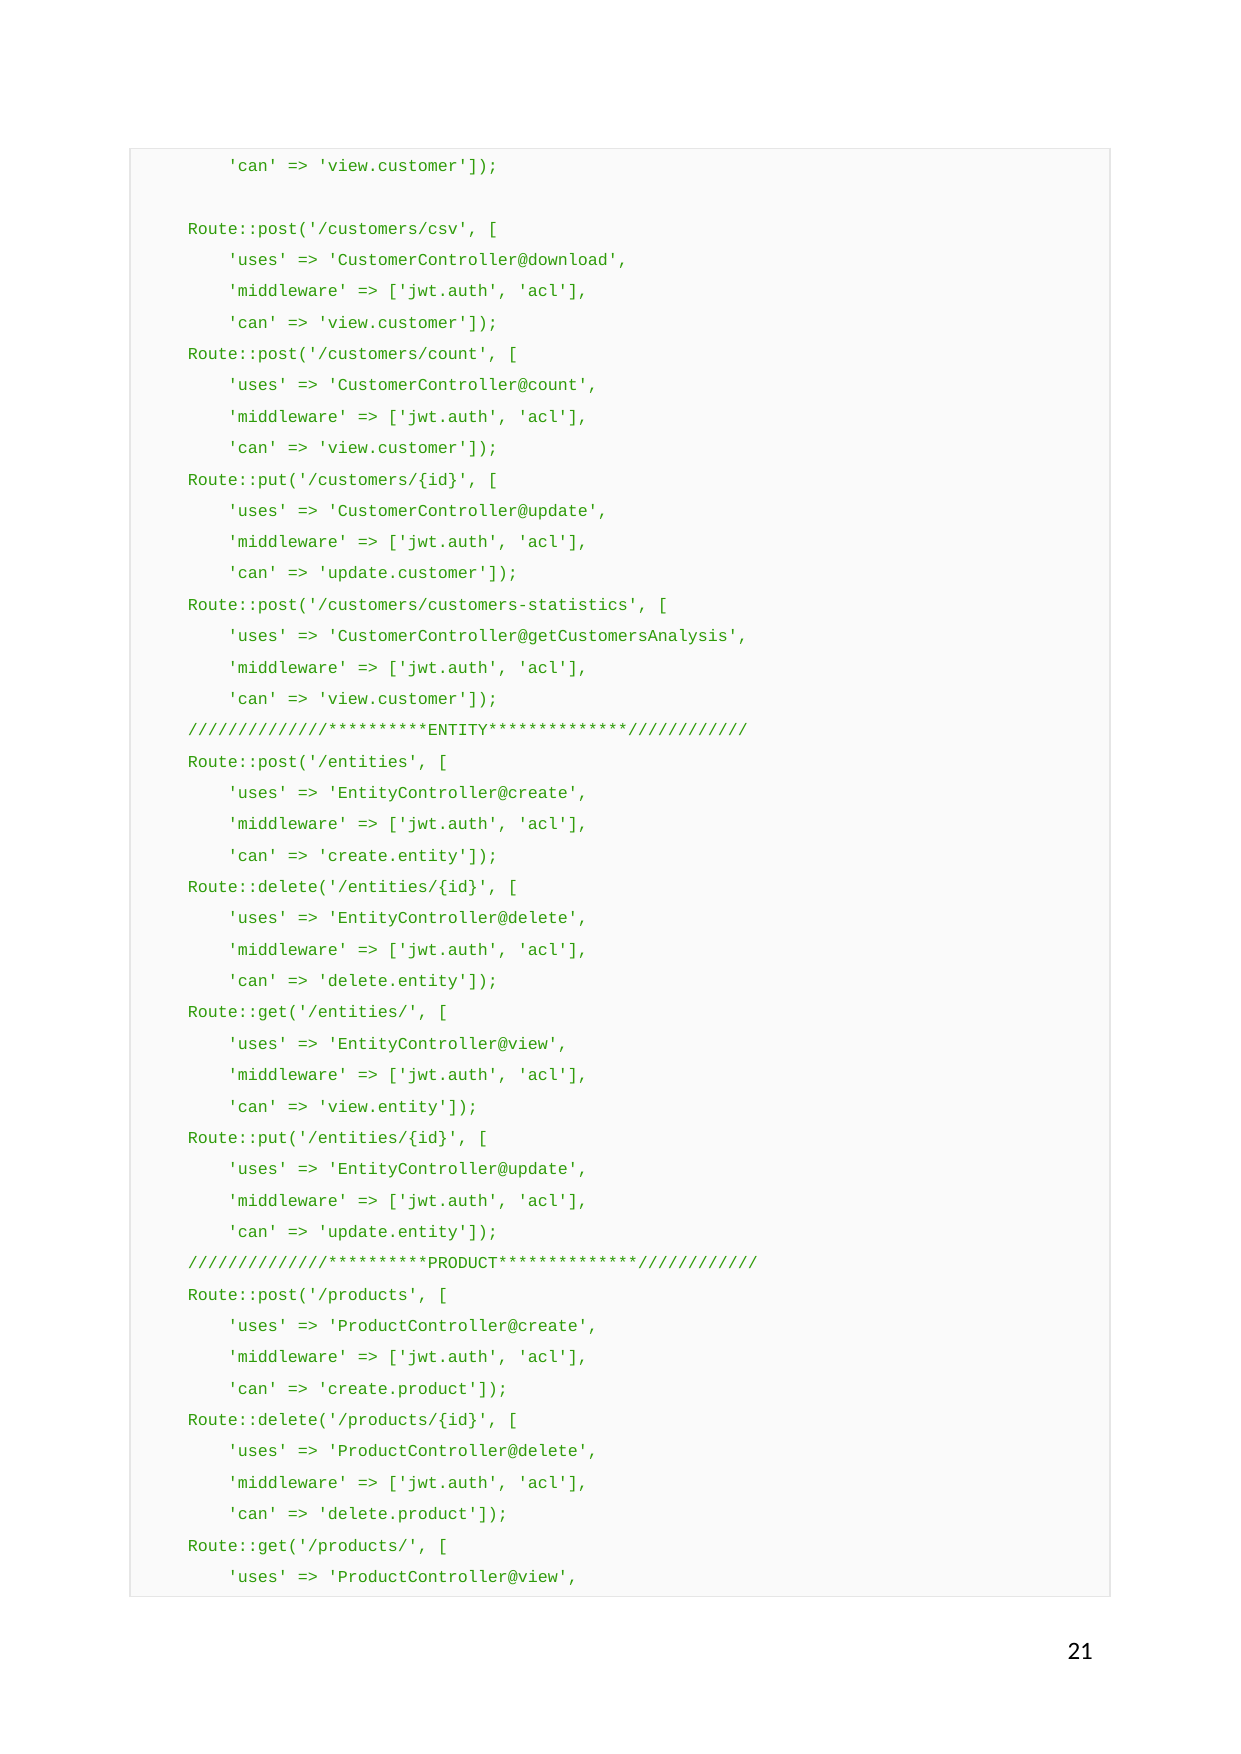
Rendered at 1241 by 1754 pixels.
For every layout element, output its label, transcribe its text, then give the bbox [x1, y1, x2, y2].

text //////////////**********PRODUCT**************//////////// [131, 1245, 1109, 1274]
text 'middleware' => ['jwt.auth', 'acl'], [131, 1339, 1109, 1368]
text 'middleware' => ['jwt.auth', 'acl'], [131, 1182, 1109, 1211]
text Route::delete('/products/{id}', [ [131, 1402, 1109, 1431]
text 'uses' => 'ProductController@view', [131, 1558, 1109, 1596]
text 'middleware' => ['jwt.auth', 'acl'], [131, 273, 1109, 302]
text 'can' => 'view.customer']); [131, 149, 1109, 176]
text Route::post('/customers/count', [ [131, 336, 1109, 364]
text 'middleware' => ['jwt.auth', 'acl'], [131, 806, 1109, 835]
text Route::post('/customers/csv', [ [131, 210, 1109, 239]
text 'can' => 'view.customer']); [131, 430, 1109, 458]
text 'can' => 'create.entity']); [131, 837, 1109, 866]
text 'uses' => 'EntityController@delete', [131, 900, 1109, 929]
text 'can' => 'delete.product']); [131, 1496, 1109, 1524]
text 'can' => 'view.entity']); [131, 1088, 1109, 1117]
text 'can' => 'update.entity']); [131, 1214, 1109, 1242]
text 'uses' => 'EntityController@update', [131, 1151, 1109, 1180]
text 'middleware' => ['jwt.auth', 'acl'], [131, 1057, 1109, 1086]
text 'can' => 'view.customer']); [131, 304, 1109, 333]
text 'uses' => 'CustomerController@count', [131, 367, 1109, 396]
text 'uses' => 'CustomerController@update', [131, 492, 1109, 521]
text Route::post('/products', [ [131, 1276, 1109, 1305]
text Route::put('/entities/{id}', [ [131, 1119, 1109, 1148]
text Route::delete('/entities/{id}', [ [131, 869, 1109, 897]
text 'uses' => 'EntityController@view', [131, 1026, 1109, 1054]
text Route::get('/entities/', [ [131, 994, 1109, 1023]
text 'middleware' => ['jwt.auth', 'acl'], [131, 398, 1109, 427]
text 'uses' => 'CustomerController@download', [131, 242, 1109, 270]
text Route::post('/entities', [ [131, 743, 1109, 772]
text Route::put('/customers/{id}', [ [131, 461, 1109, 490]
text 'can' => 'view.customer']); [131, 681, 1109, 709]
text //////////////**********ENTITY**************//////////// [131, 712, 1109, 741]
text 'middleware' => ['jwt.auth', 'acl'], [131, 1464, 1109, 1493]
text 'can' => 'update.customer']); [131, 555, 1109, 584]
text 'middleware' => ['jwt.auth', 'acl'], [131, 649, 1109, 678]
text 'uses' => 'ProductController@delete', [131, 1433, 1109, 1462]
text 'can' => 'create.product']); [131, 1370, 1109, 1399]
text 'can' => 'delete.entity']); [131, 963, 1109, 992]
text Route::post('/customers/customers-statistics', [ [131, 587, 1109, 615]
text 'middleware' => ['jwt.auth', 'acl'], [131, 524, 1109, 553]
text 'uses' => 'EntityController@create', [131, 775, 1109, 803]
text 'middleware' => ['jwt.auth', 'acl'], [131, 931, 1109, 960]
text 'uses' => 'ProductController@create', [131, 1308, 1109, 1336]
text Route::get('/products/', [ [131, 1527, 1109, 1556]
text 'uses' => 'CustomerController@getCustomersAnalysis', [131, 618, 1109, 647]
